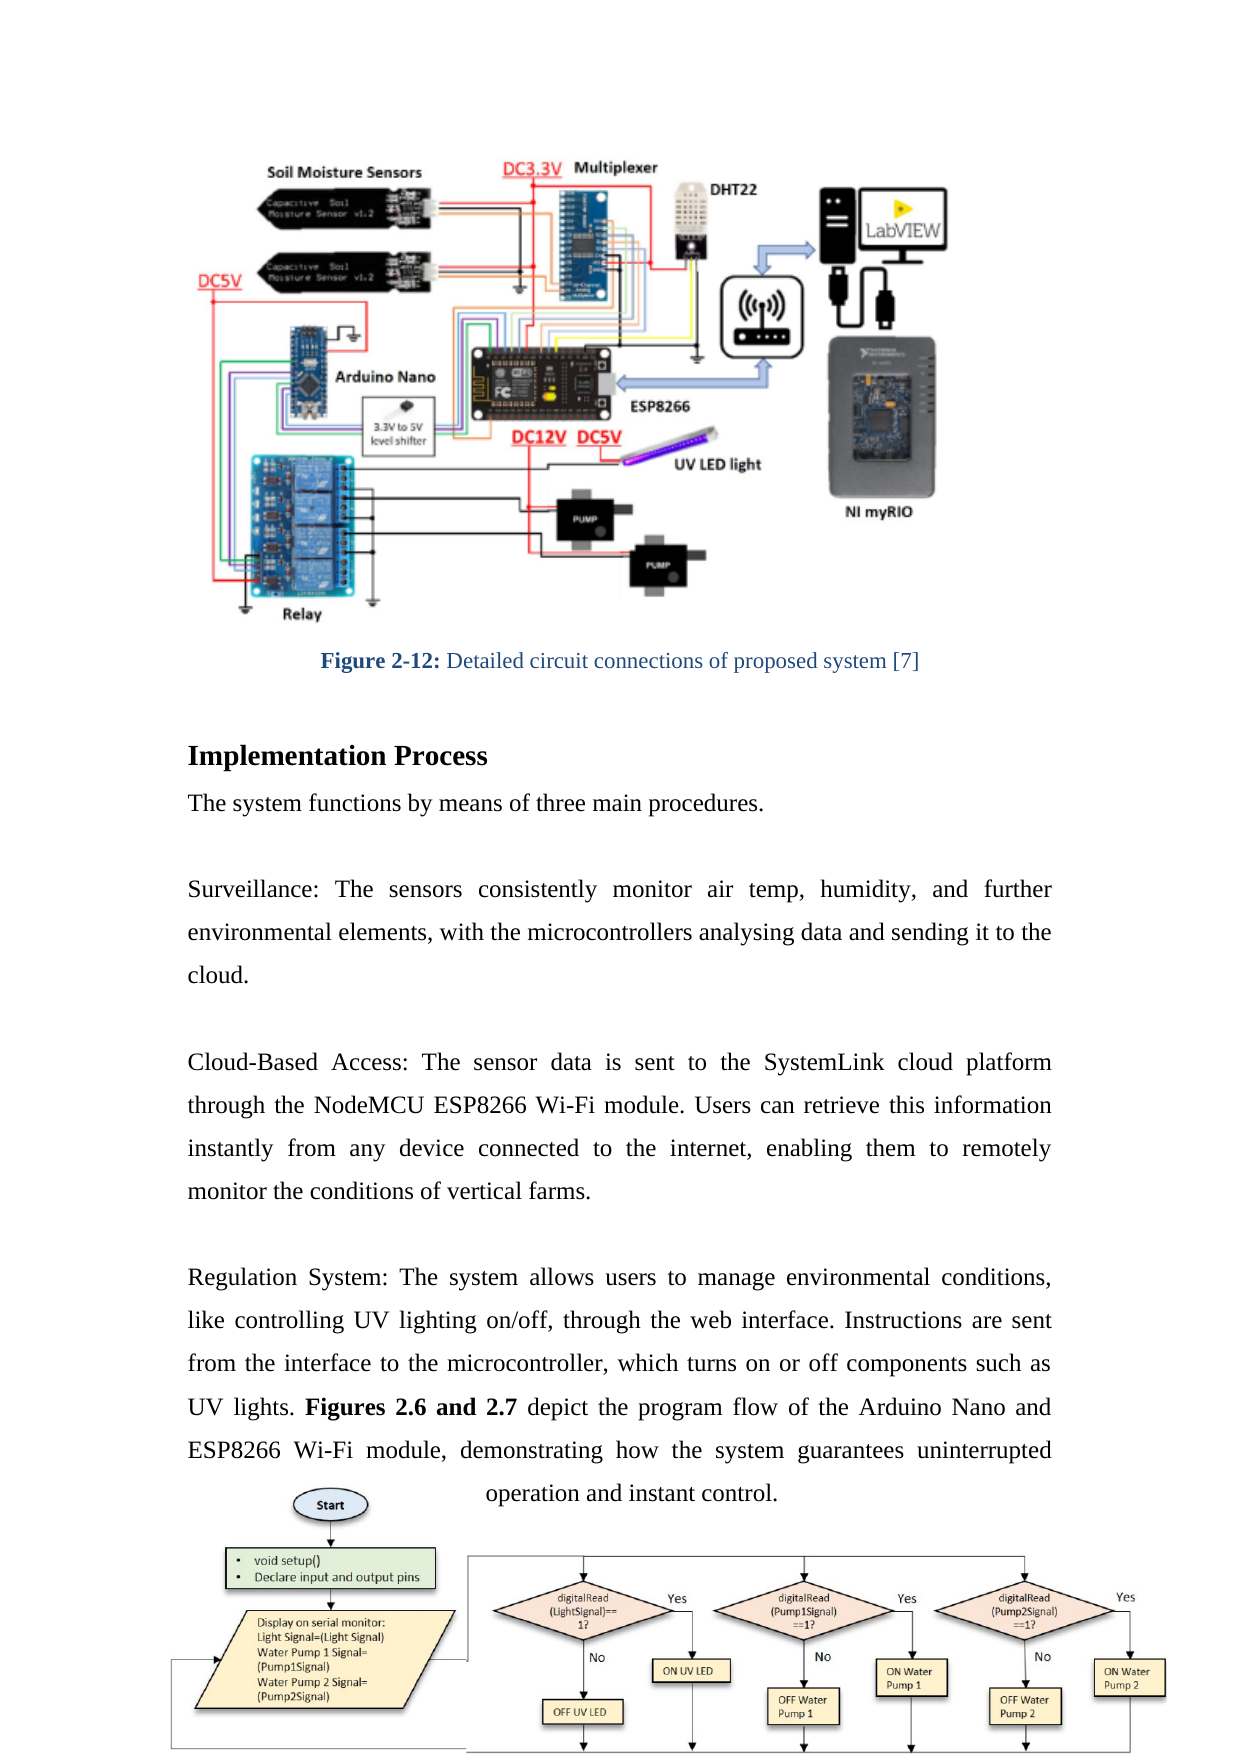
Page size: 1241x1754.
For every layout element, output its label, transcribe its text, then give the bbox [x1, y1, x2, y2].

text The system functions by means of three main procedures. Surveillance: The sensors consistently monitor air temp, humidity, and further environmental elements, with the microcontrollers analysing data and sending it to the cloud. Cloud-Based Access: The sensor data is sent to the SystemLink cloud platform through the NodeMCU ESP8266 Wi-Fi module. Users can retrieve this information instantly from any device connected to the internet, enabling them to remotely monitor the conditions of vertical farms. Regulation System: The system allows users to manage environmental conditions, like controlling UV lighting on/off, through the web interface. Instructions are sent from the interface to the microcontroller, which turns on or off components such as UV lights. Figures 2.6 and 2.7 depict the program flow of the Arduino Nano and ESP8266 Wi-Fi module, demonstrating how the system guarantees uninterrupted operation and instant control. [187, 788, 1053, 1102]
picture [143, 1478, 1167, 1754]
text The system functions by means of three main procedures. Surveillance: The sensors consistently monitor air temp, humidity, and further environmental elements, with the microcontrollers analysing data and sending it to the cloud. Cloud-Based Access: The sensor data is sent to the SystemLink cloud platform through the NodeMCU ESP8266 Wi-Fi module. Users can retrieve this information instantly from any device connected to the internet, enabling them to remotely monitor the conditions of vertical farms. Regulation System: The system allows users to manage environmental conditions, like controlling UV lighting on/off, through the web interface. Instructions are sent from the interface to the microcontroller, which turns on or off components such as UV lights. Figures 2.6 and 2.7 depict the program flow of the Arduino Nano and ESP8266 Wi-Fi module, demonstrating how the system guarantees uninterrupted operation and instant control. [187, 1103, 1053, 1327]
picture [187, 147, 968, 633]
text The system functions by means of three main procedures. Surveillance: The sensors consistently monitor air temp, humidity, and further environmental elements, with the microcontrollers analysing data and sending it to the cloud. Cloud-Based Access: The sensor data is sent to the SystemLink cloud platform through the NodeMCU ESP8266 Wi-Fi module. Users can retrieve this information instantly from any device connected to the internet, enabling them to remotely monitor the conditions of vertical farms. Regulation System: The system allows users to manage environmental conditions, like controlling UV lighting on/off, through the web interface. Instructions are sent from the interface to the microcontroller, which turns on or off components such as UV lights. Figures 2.6 and 2.7 depict the program flow of the Arduino Nano and ESP8266 Wi-Fi module, demonstrating how the system guarantees uninterrupted operation and instant control. [187, 1328, 1053, 1507]
subtitle Implementation Process [187, 738, 1053, 771]
